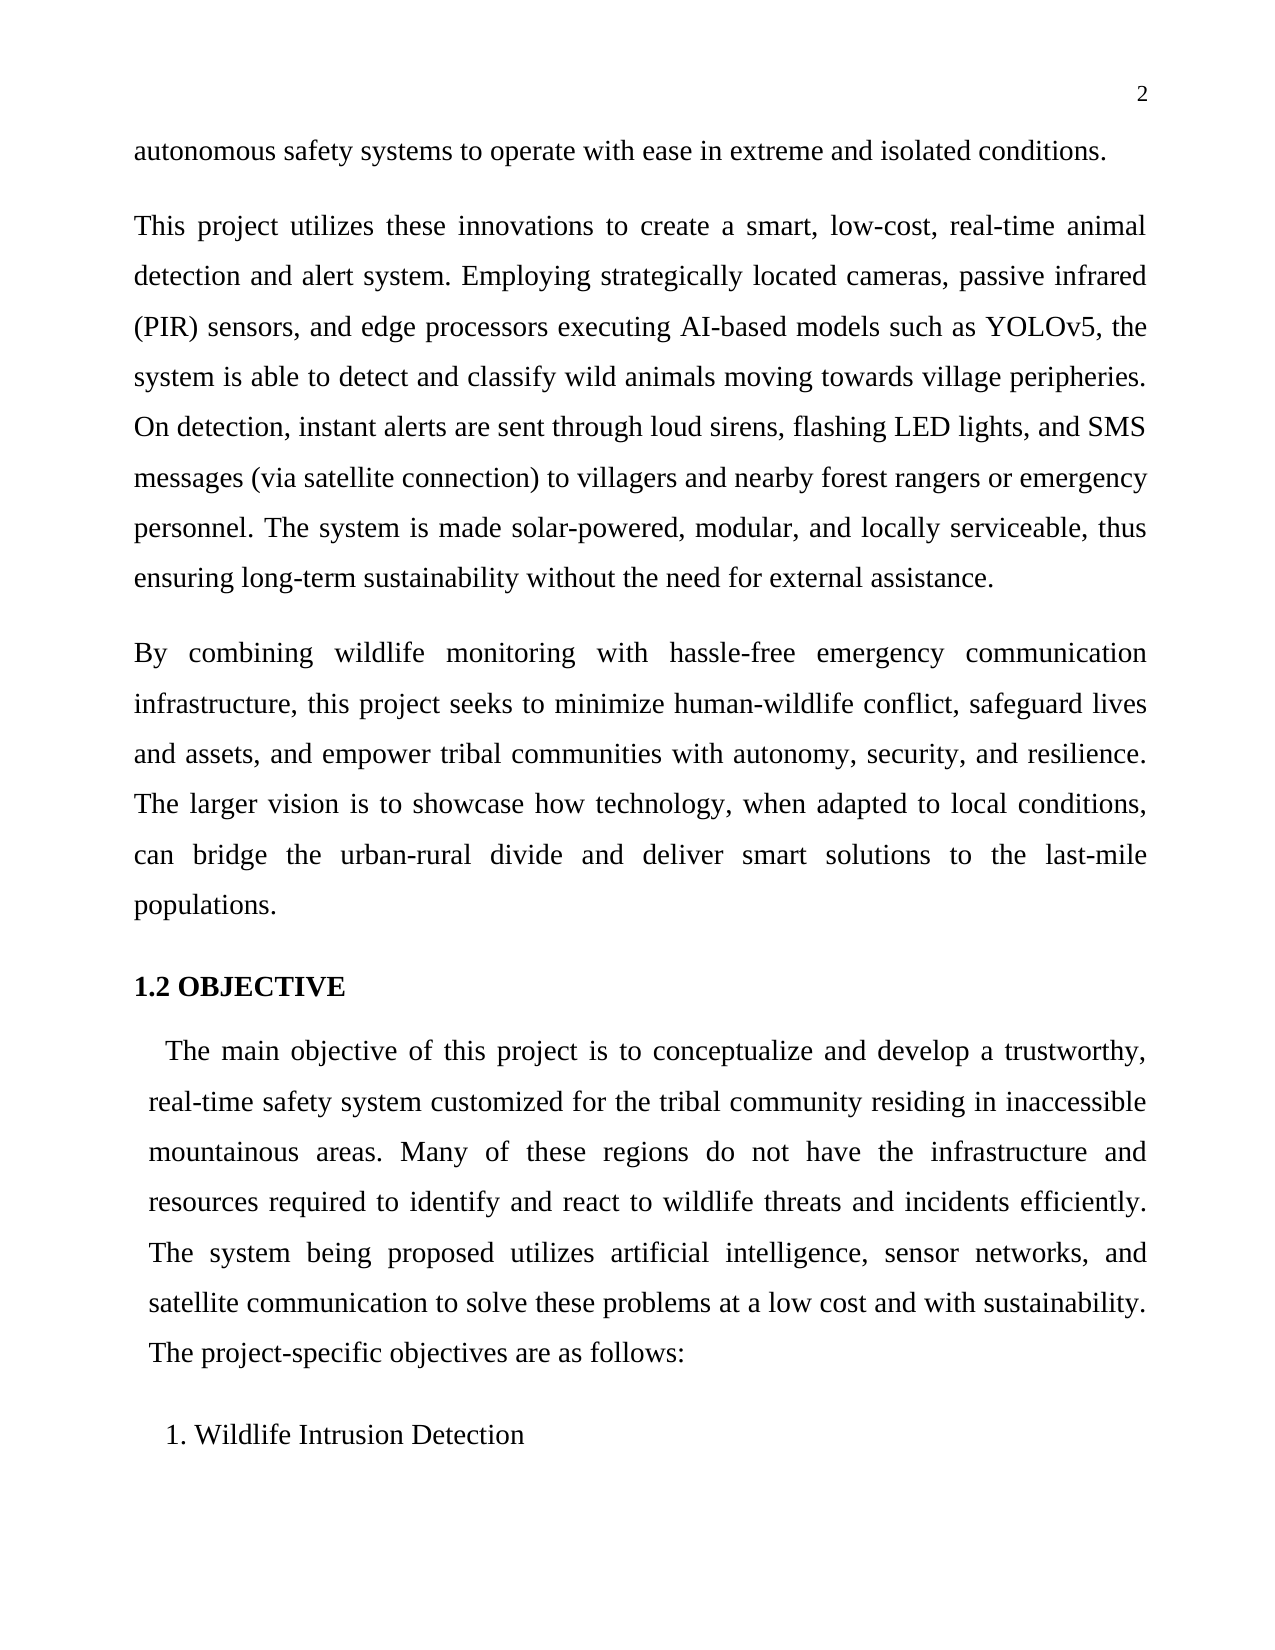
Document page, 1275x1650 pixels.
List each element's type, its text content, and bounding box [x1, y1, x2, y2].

subtitle 1. Wildlife Intrusion Detection [148, 1417, 1148, 1451]
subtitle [133, 133, 1148, 166]
subtitle This project utilizes these innovations to create a smart, low-cost, real-time animal detection and alert system. Employing strategically located cameras, passive infrared (PIR) sensors, and edge processors executing AI-based models such as YOLOv5, the system is able to detect and classify wild animals moving towards village peripheries. On detection, instant alerts are sent through loud sirens, flashing LED lights, and SMS messages (via satellite connection) to villagers and nearby forest rangers or emergency personnel. The system is made solar-powered, modular, and locally serviceable, thus ensuring long-term sustainability without the need for external assistance. [133, 208, 1148, 594]
subtitle By combining wildlife monitoring with hassle-free emergency communication infrastructure, this project seeks to minimize human-wildlife conflict, safeguard lives and assets, and empower tribal communities with autonomy, security, and resilience. The larger vision is to showcase how technology, when adapted to local conditions, can bridge the urban-rural divide and deliver smart solutions to the last-mile populations. [133, 636, 1148, 921]
subtitle The main objective of this project is to conceptualize and develop a trustworthy, real-time safety system customized for the tribal community residing in inaccessible mountainous areas. Many of these regions do not have the infrastructure and resources required to identify and react to wildlife threats and incidents efficiently. The system being proposed utilizes artificial intelligence, sensor networks, and satellite communication to solve these problems at a low cost and with sustainability. The project-specific objectives are as follows: [148, 1033, 1148, 1369]
subtitle 1.2 OBJECTIVE [133, 969, 1148, 1002]
